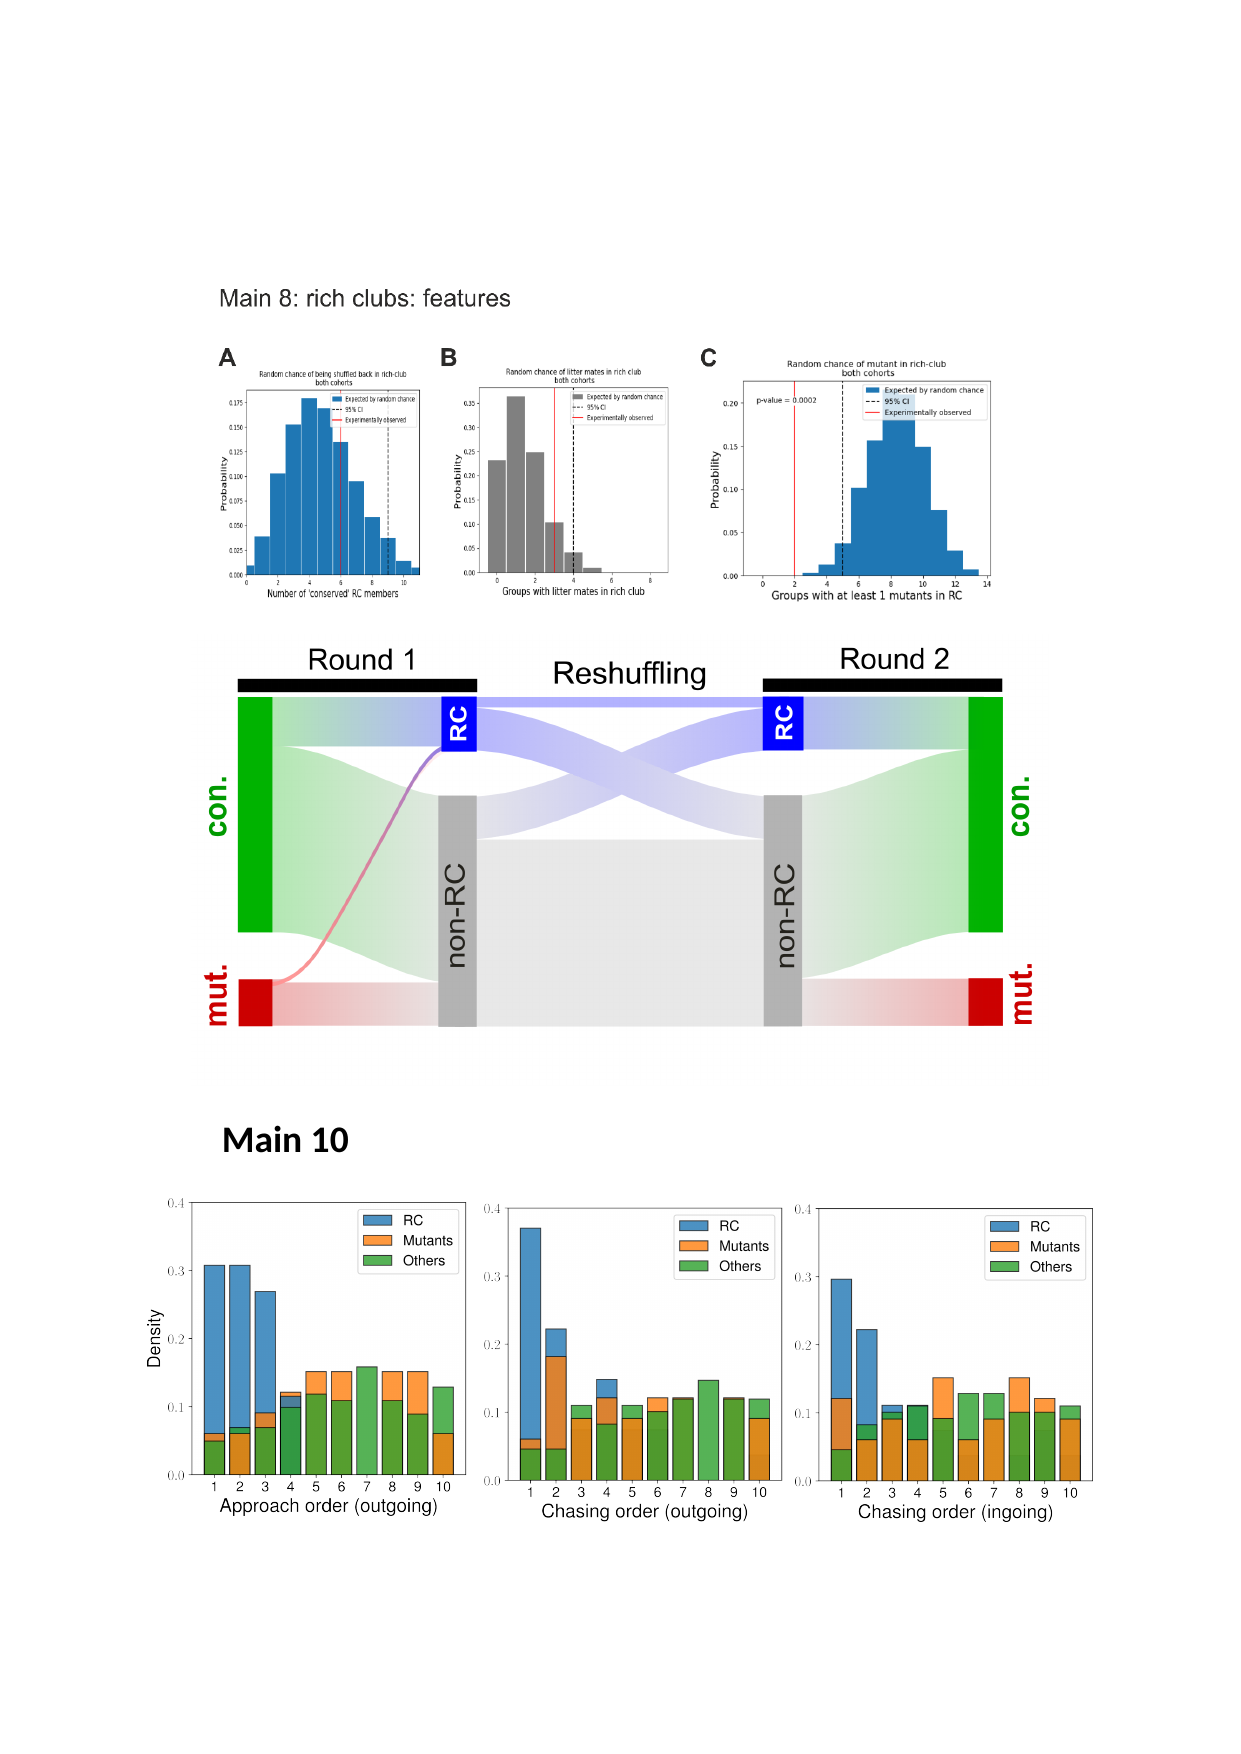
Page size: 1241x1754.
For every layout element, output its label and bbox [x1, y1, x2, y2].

picture [218, 288, 1022, 616]
picture [191, 634, 1049, 1086]
picture [147, 1198, 1093, 1522]
